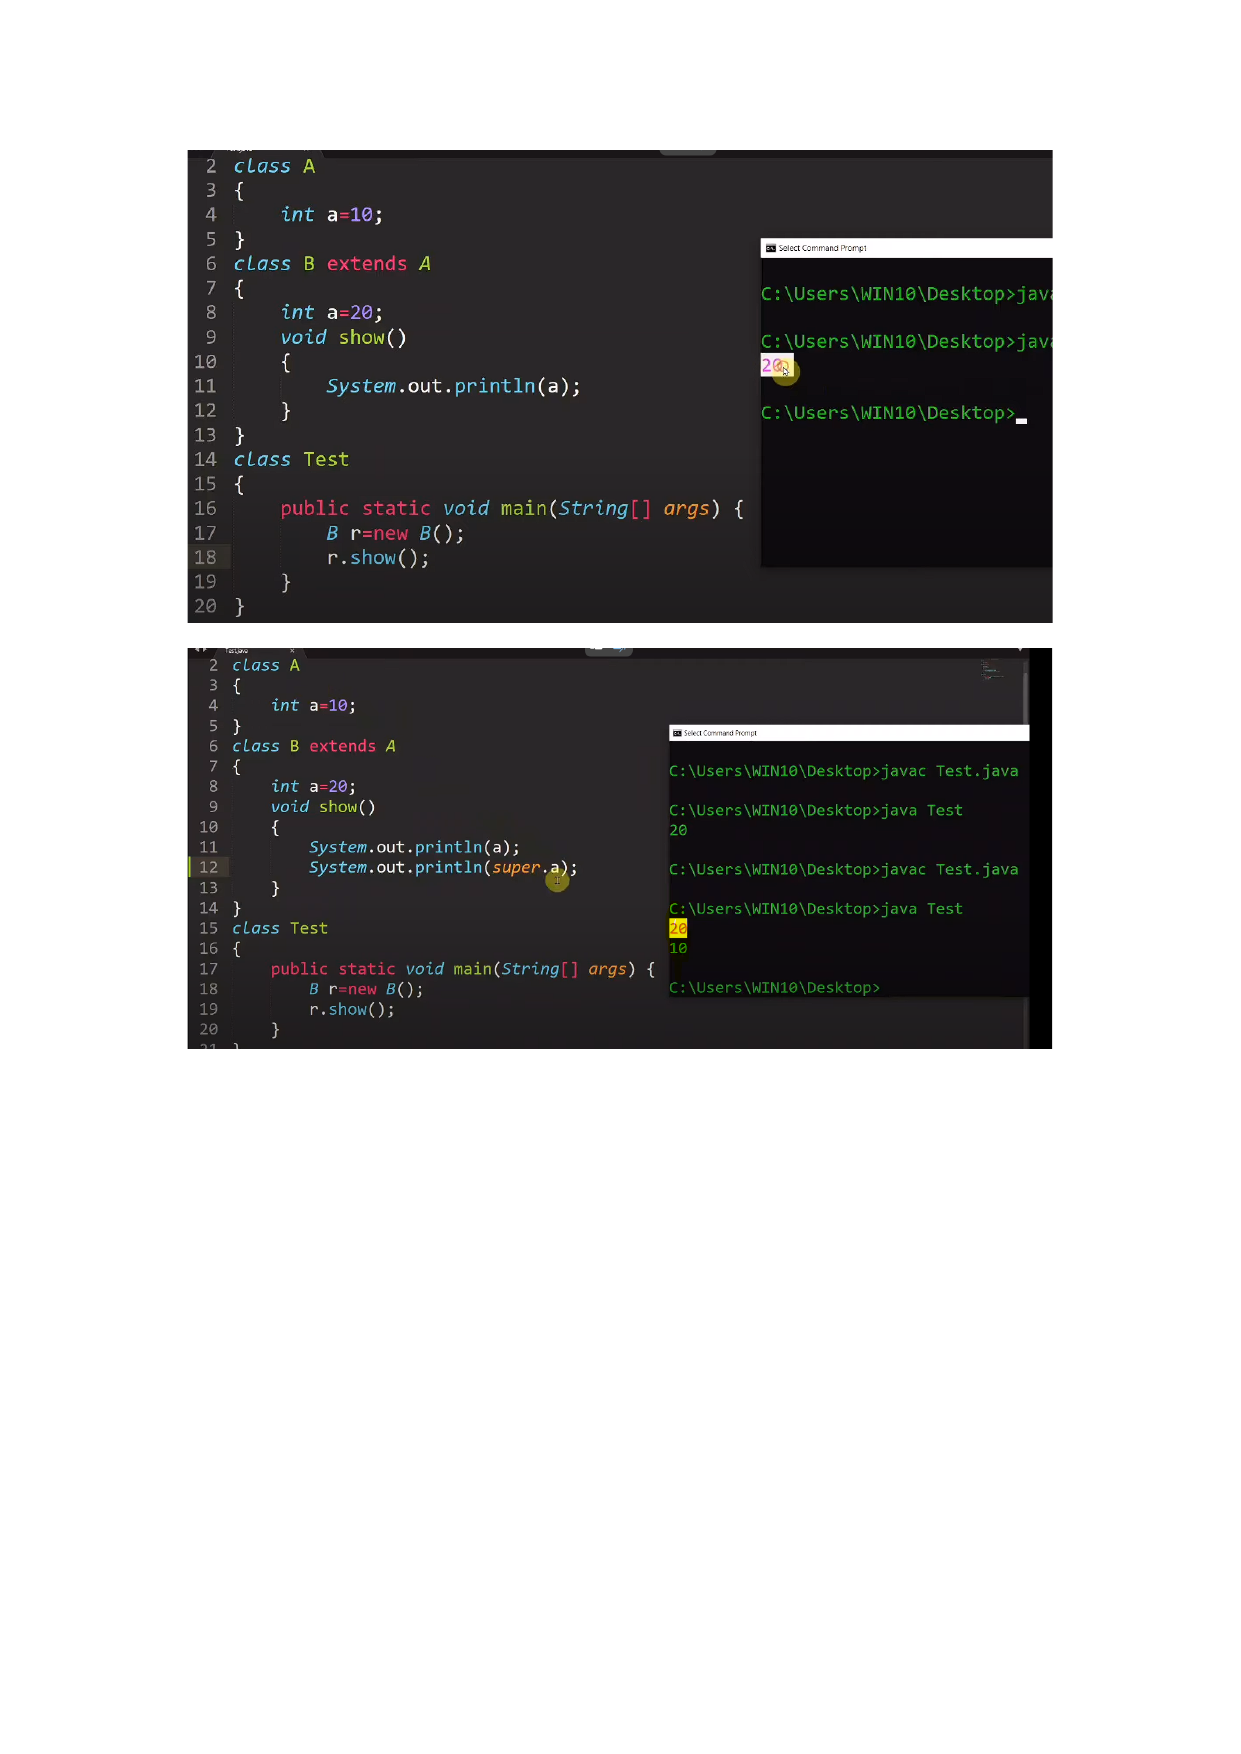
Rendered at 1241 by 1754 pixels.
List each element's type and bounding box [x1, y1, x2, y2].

picture [187, 150, 1053, 623]
picture [187, 648, 1053, 1049]
